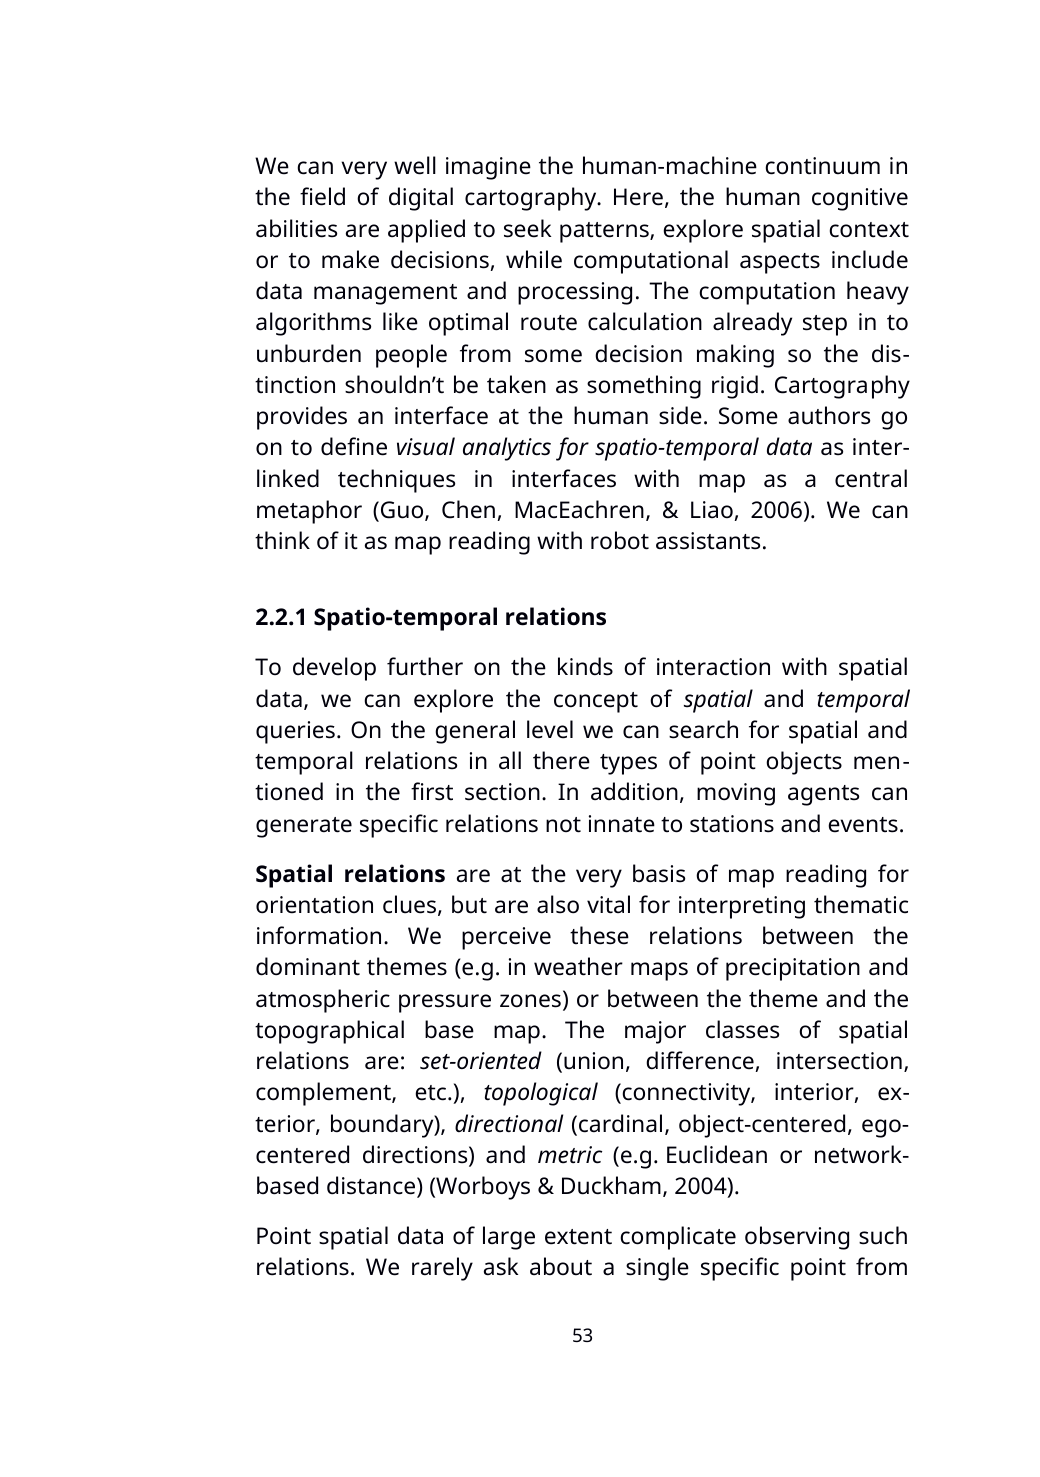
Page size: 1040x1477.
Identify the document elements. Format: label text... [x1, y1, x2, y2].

text To develop further on the kinds of interaction with spatial data, we can explore the concept of spatial and temporal queries. On the general level we can search for spatial and temporal relations in all there types of point objects mentioned in the first section. In addition, moving agents can generate specific relations not innate to stations and events. [255, 651, 910, 839]
text Spatial relations are at the very basis of map reading for orientation clues, but are also vital for interpreting thematic information. We perceive these relations between the dominant themes (e.g. in weather maps of precipitation and atmospheric pressure zones) or between the theme and the topographical base map. The major classes of spatial relations are: set-oriented (union, difference, intersection, complement, etc.), topological (connectivity, interior, exterior, boundary), directional (cardinal, object-centered, ego-centered directions) and metric (e.g. Euclidean or network-based distance) (Worboys & Duckham, 2004). [255, 857, 910, 1201]
subtitle 2.2.1 Spatio-temporal relations [255, 601, 910, 632]
text We can very well imagine the human-machine continuum in the field of digital cartography. Here, the human cognitive abilities are applied to seek patterns, explore spatial context or to make decisions, while computational aspects include data management and processing. The computation heavy algorithms like optimal route calculation already step in to unburden people from some decision making so the distinction shouldn’t be taken as something rigid. Cartography provides an interface at the human side. Some authors go on to define visual analytics for spatio-temporal data as interlinked techniques in interfaces with map as a central metaphor (Guo, Chen, MacEachren, & Liao, 2006). We can think of it as map reading with robot assistants. [255, 150, 910, 556]
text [255, 1220, 910, 1282]
